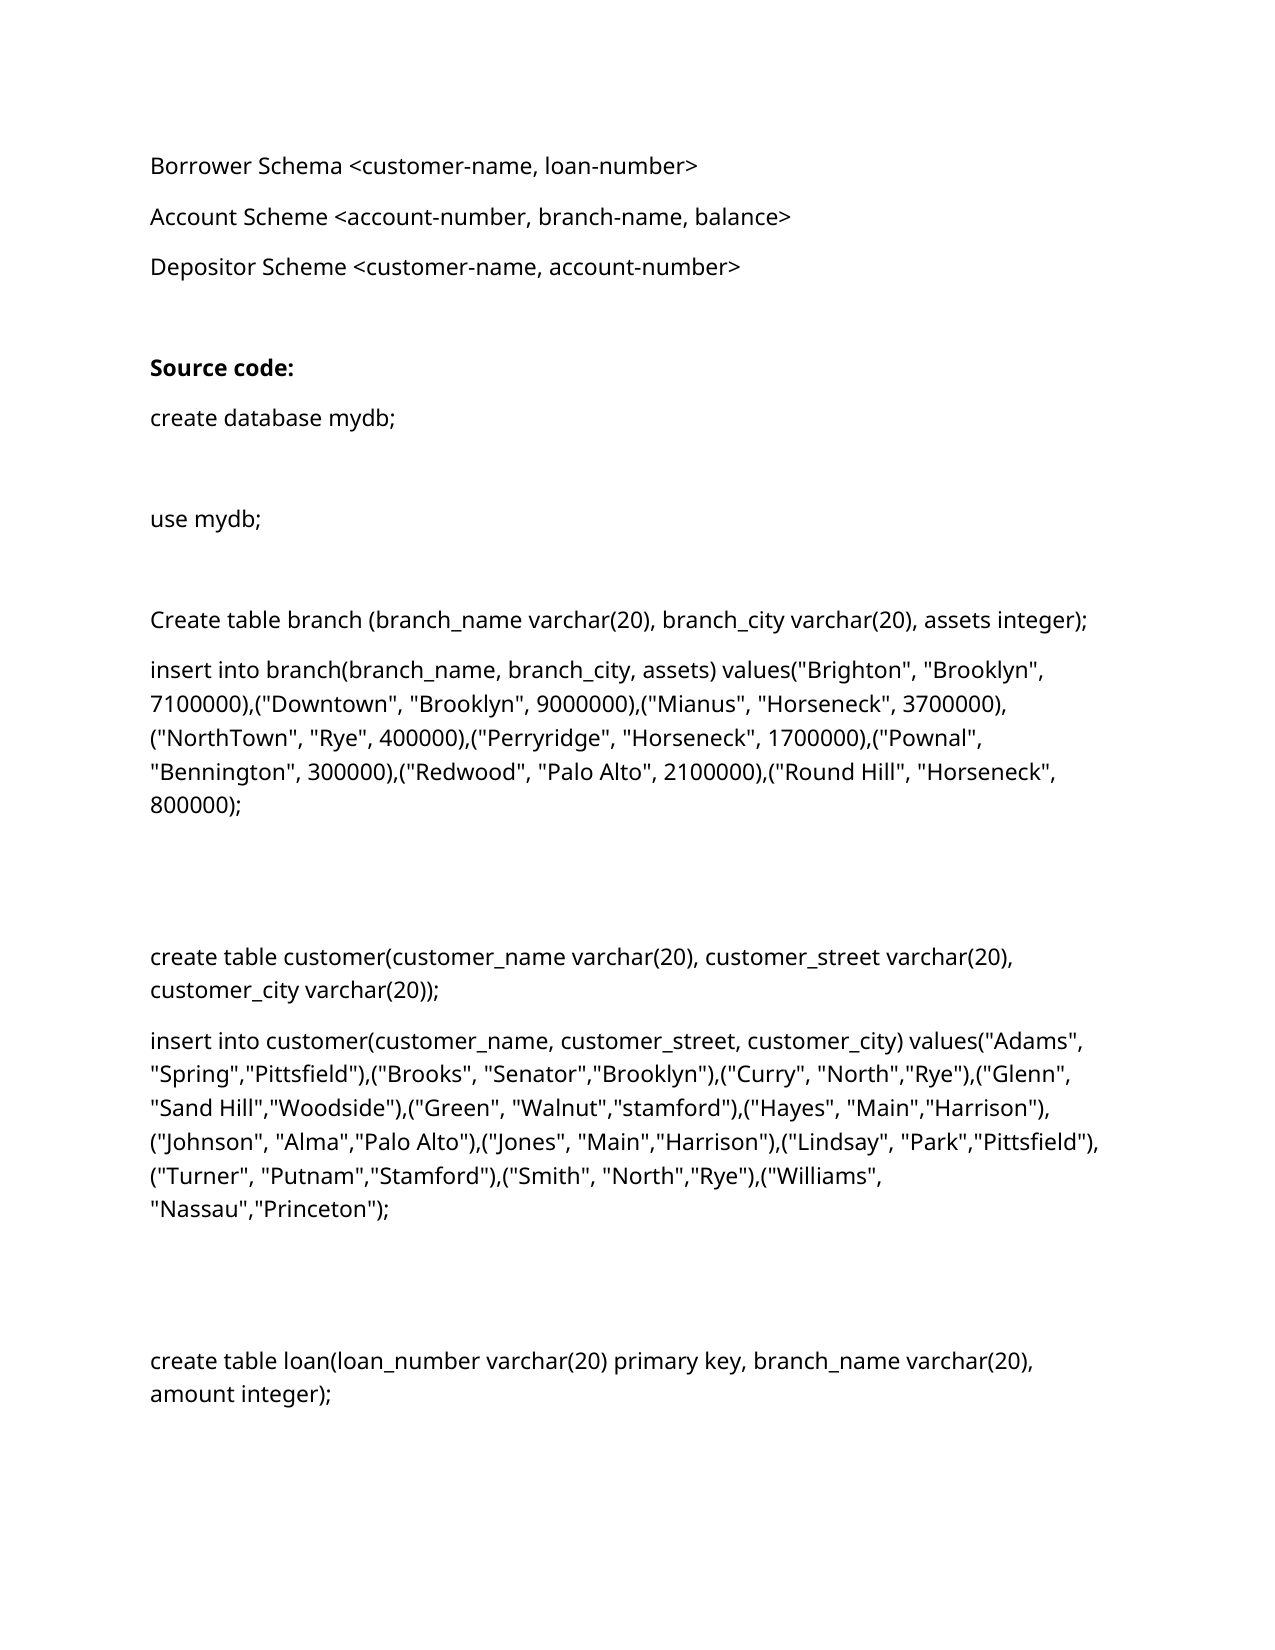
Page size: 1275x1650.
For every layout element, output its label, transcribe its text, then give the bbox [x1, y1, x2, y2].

text insert into branch(branch_name, branch_city, assets) values("Brighton", "Brooklyn", 7100000),("Downtown", "Brooklyn", 9000000),("Mianus", "Horseneck", 3700000),("NorthTown", "Rye", 400000),("Perryridge", "Horseneck", 1700000),("Pownal", "Bennington", 300000),("Redwood", "Palo Alto", 2100000),("Round Hill", "Horseneck", 800000); [150, 654, 1125, 820]
text Borrower Schema <customer-name, loan-number> [150, 150, 1125, 181]
text Create table branch (branch_name varchar(20), branch_city varchar(20), assets integer); [150, 604, 1125, 635]
text create table customer(customer_name varchar(20), customer_street varchar(20), customer_city varchar(20)); [150, 940, 1125, 1005]
text insert into customer(customer_name, customer_street, customer_city) values("Adams", "Spring","Pittsfield"),("Brooks", "Senator","Brooklyn"),("Curry", "North","Rye"),("Glenn", "Sand Hill","Woodside"),("Green", "Walnut","stamford"),("Hayes", "Main","Harrison"),("Johnson", "Alma","Palo Alto"),("Jones", "Main","Harrison"),("Lindsay", "Park","Pittsfield"),("Turner", "Putnam","Stamford"),("Smith", "North","Rye"),("Williams", "Nassau","Princeton"); [150, 1024, 1125, 1224]
text Account Scheme <account-number, branch-name, balance> [150, 200, 1125, 232]
text Source code: [150, 352, 1125, 383]
text Depositor Scheme <customer-name, account-number> [150, 251, 1125, 282]
text create database mydb; [150, 402, 1125, 433]
text use mydb; [150, 503, 1125, 534]
text create table loan(loan_number varchar(20) primary key, branch_name varchar(20), amount integer); [150, 1344, 1125, 1409]
